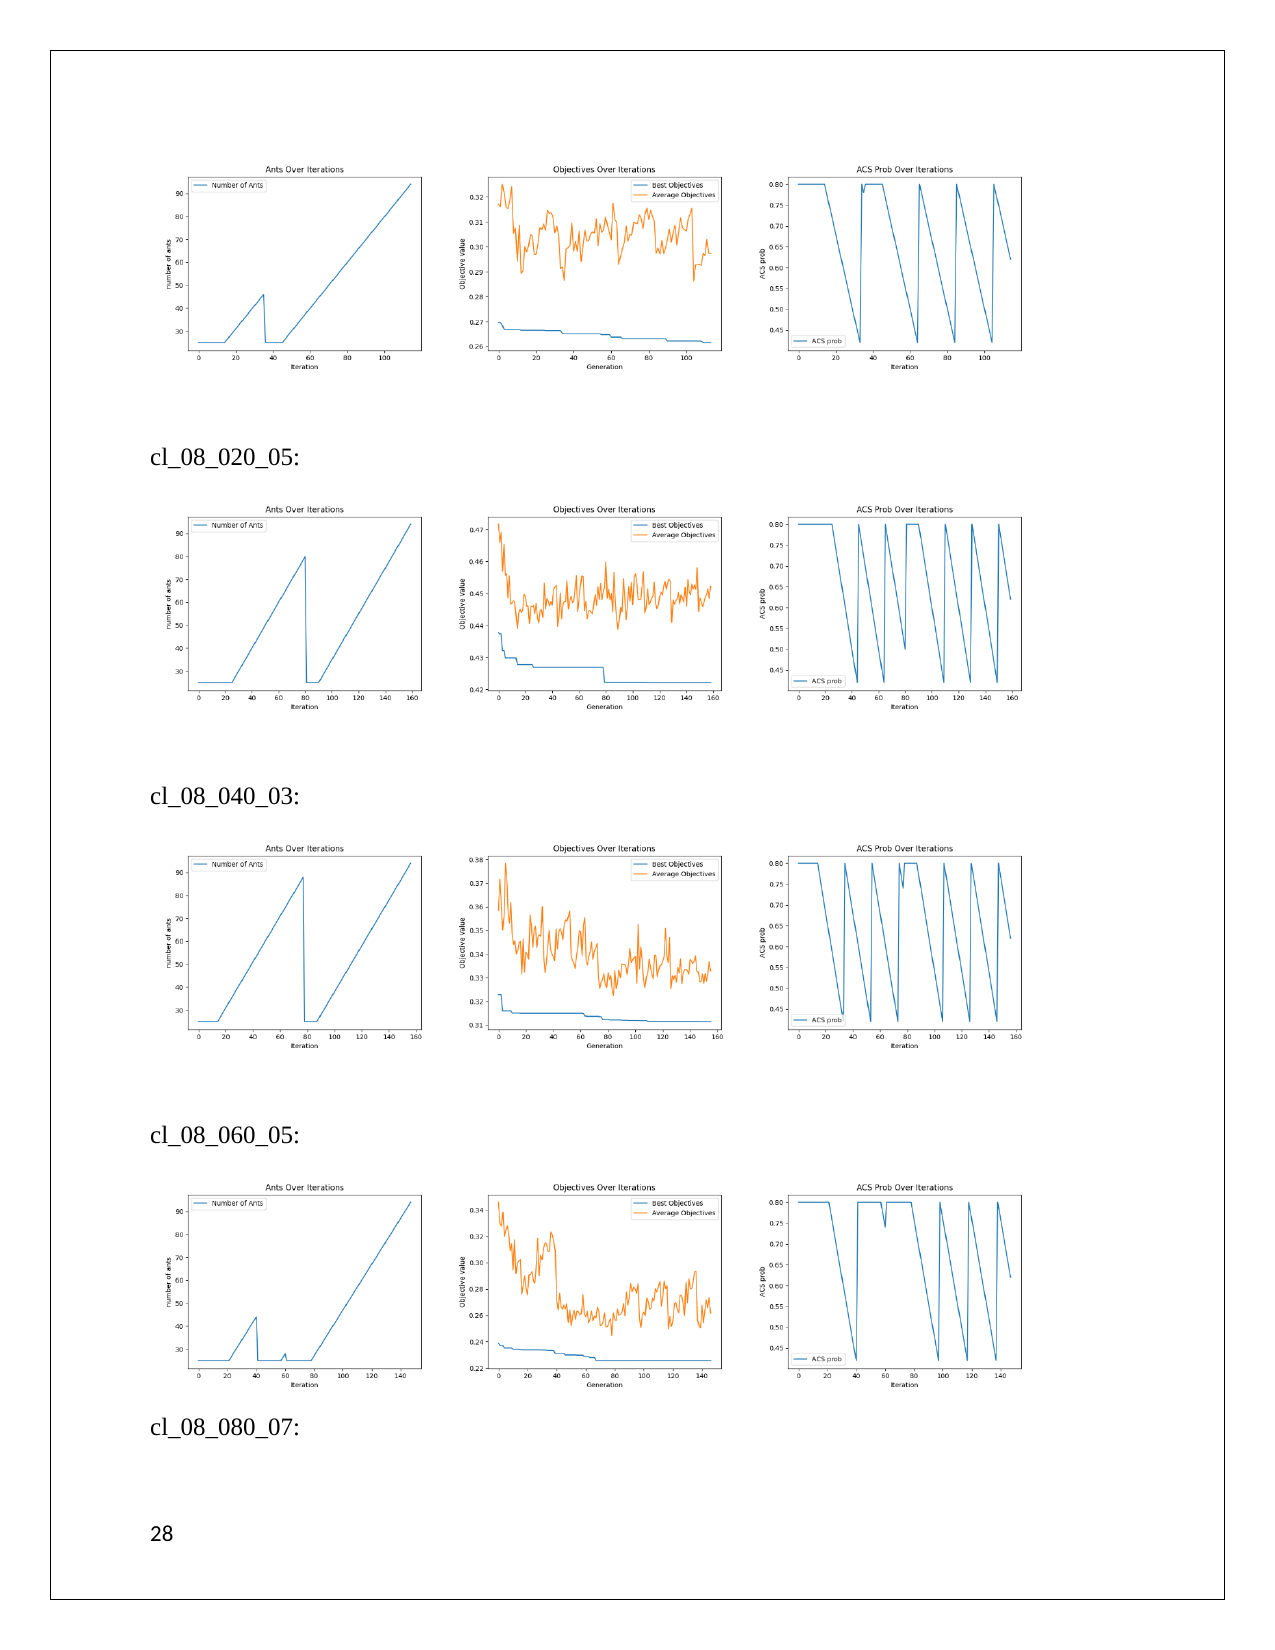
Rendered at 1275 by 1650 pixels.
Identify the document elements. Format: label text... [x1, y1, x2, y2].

picture [150, 489, 1050, 715]
text cl_08_080_07: [150, 1412, 1125, 1440]
picture [150, 150, 1050, 375]
picture [150, 828, 1050, 1054]
text cl_08_020_05: [150, 442, 1125, 470]
picture [150, 1167, 1050, 1393]
text cl_08_040_03: [150, 781, 1125, 809]
text cl_08_060_05: [150, 1120, 1125, 1149]
